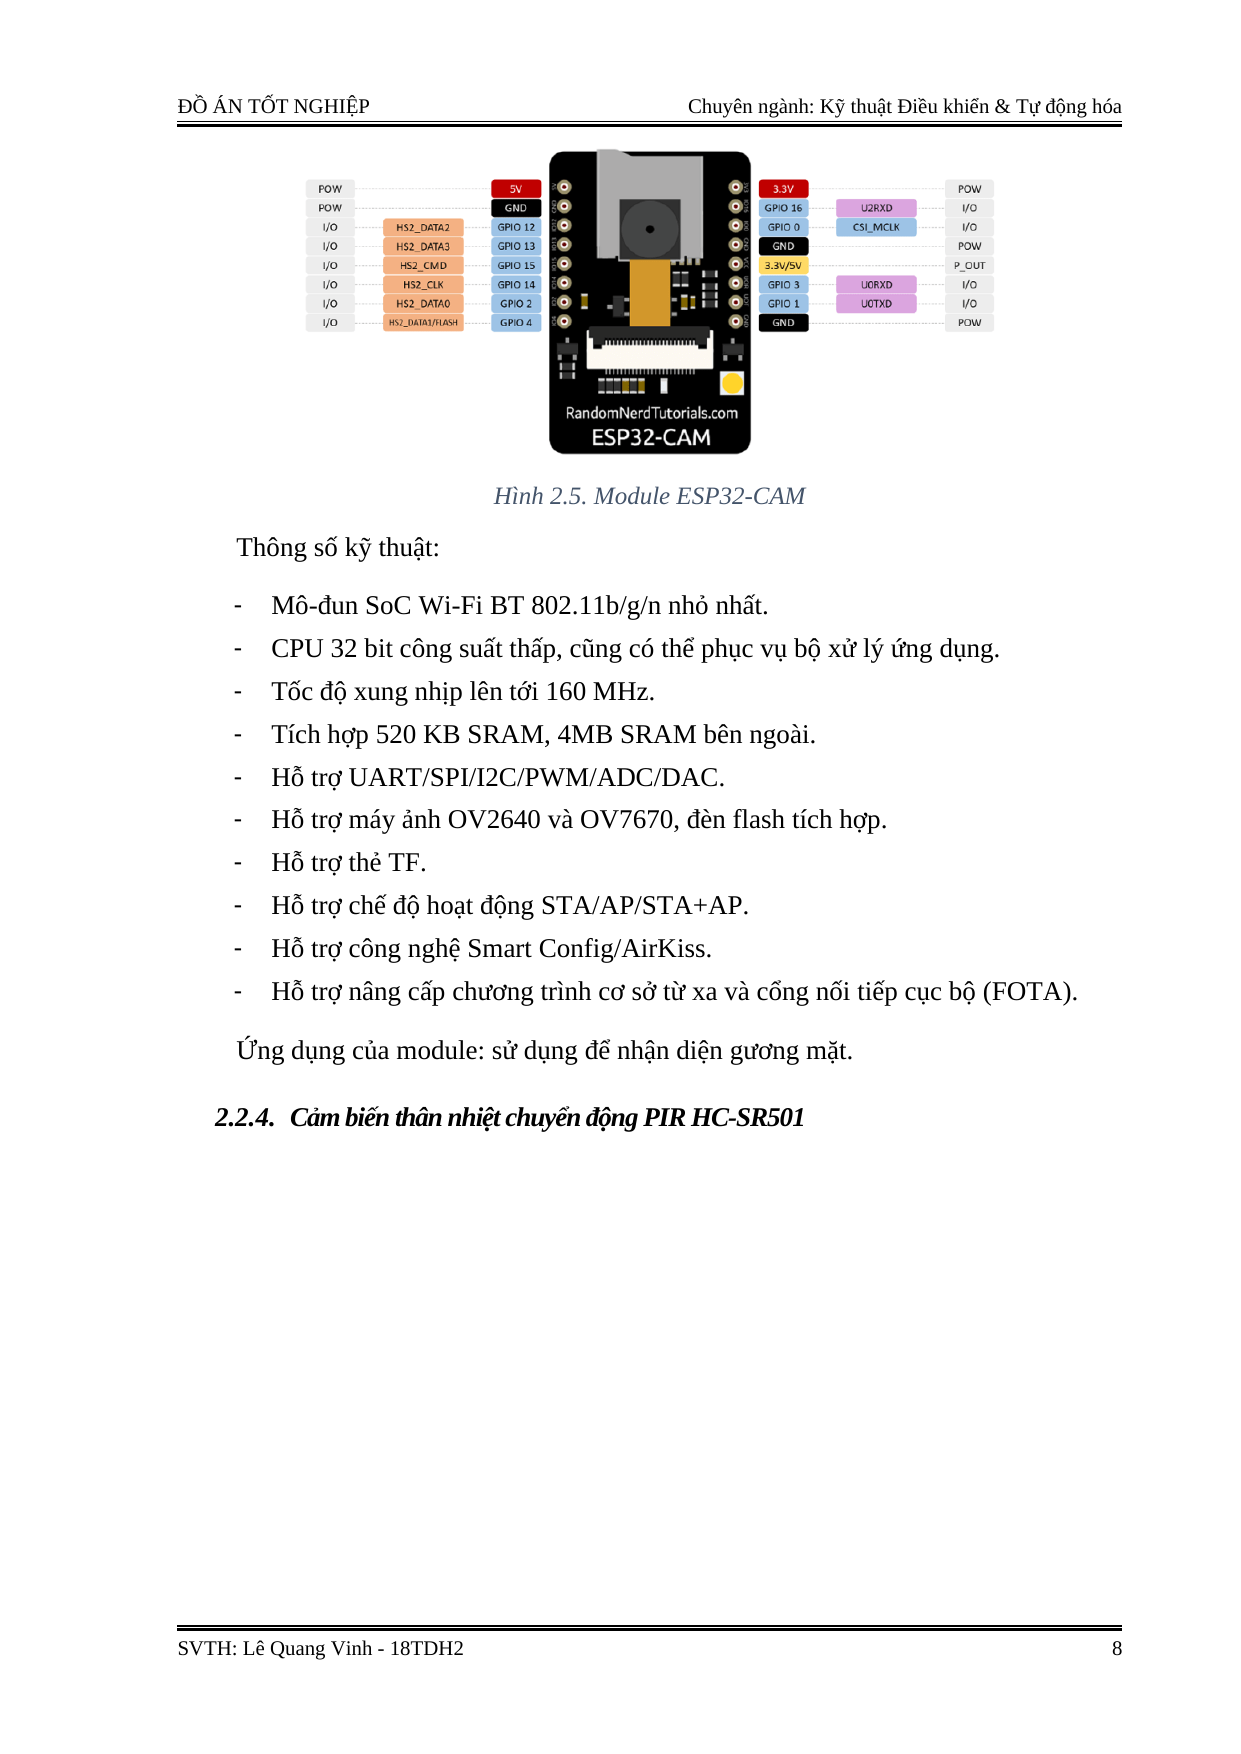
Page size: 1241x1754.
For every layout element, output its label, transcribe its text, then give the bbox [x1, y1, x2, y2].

list Hỗ trợ máy ảnh OV2640 và OV7670, đèn flash tích hợp. [233, 803, 1122, 836]
list Hỗ trợ nâng cấp chương trình cơ sở từ xa và cổng nối tiếp cục bộ (FOTA). [233, 974, 1122, 1007]
list Mô-đun SoC Wi-Fi BT 802.11b/g/n nhỏ nhất. [233, 588, 1122, 621]
picture [303, 147, 997, 456]
list Hỗ trợ chế độ hoạt động STA/AP/STA+AP. [233, 888, 1122, 922]
subtitle Cảm biến thân nhiệt chuyển động PIR HC-SR501 [215, 1101, 1122, 1133]
list Hỗ trợ công nghệ Smart Config/AirKiss. [233, 931, 1122, 964]
text Ứng dụng của module: sử dụng để nhận diện gương mặt. [177, 1034, 1122, 1065]
list Hỗ trợ UART/SPI/I2C/PWM/ADC/DAC. [233, 760, 1122, 793]
list Hỗ trợ thẻ TF. [233, 846, 1122, 879]
list CPU 32 bit công suất thấp, cũng có thể phục vụ bộ xử lý ứng dụng. [233, 631, 1122, 664]
list Tích hợp 520 KB SRAM, 4MB SRAM bên ngoài. [233, 717, 1122, 750]
list Tốc độ xung nhịp lên tới 160 MHz. [233, 674, 1122, 707]
text Thông số kỹ thuật: [177, 531, 1122, 562]
